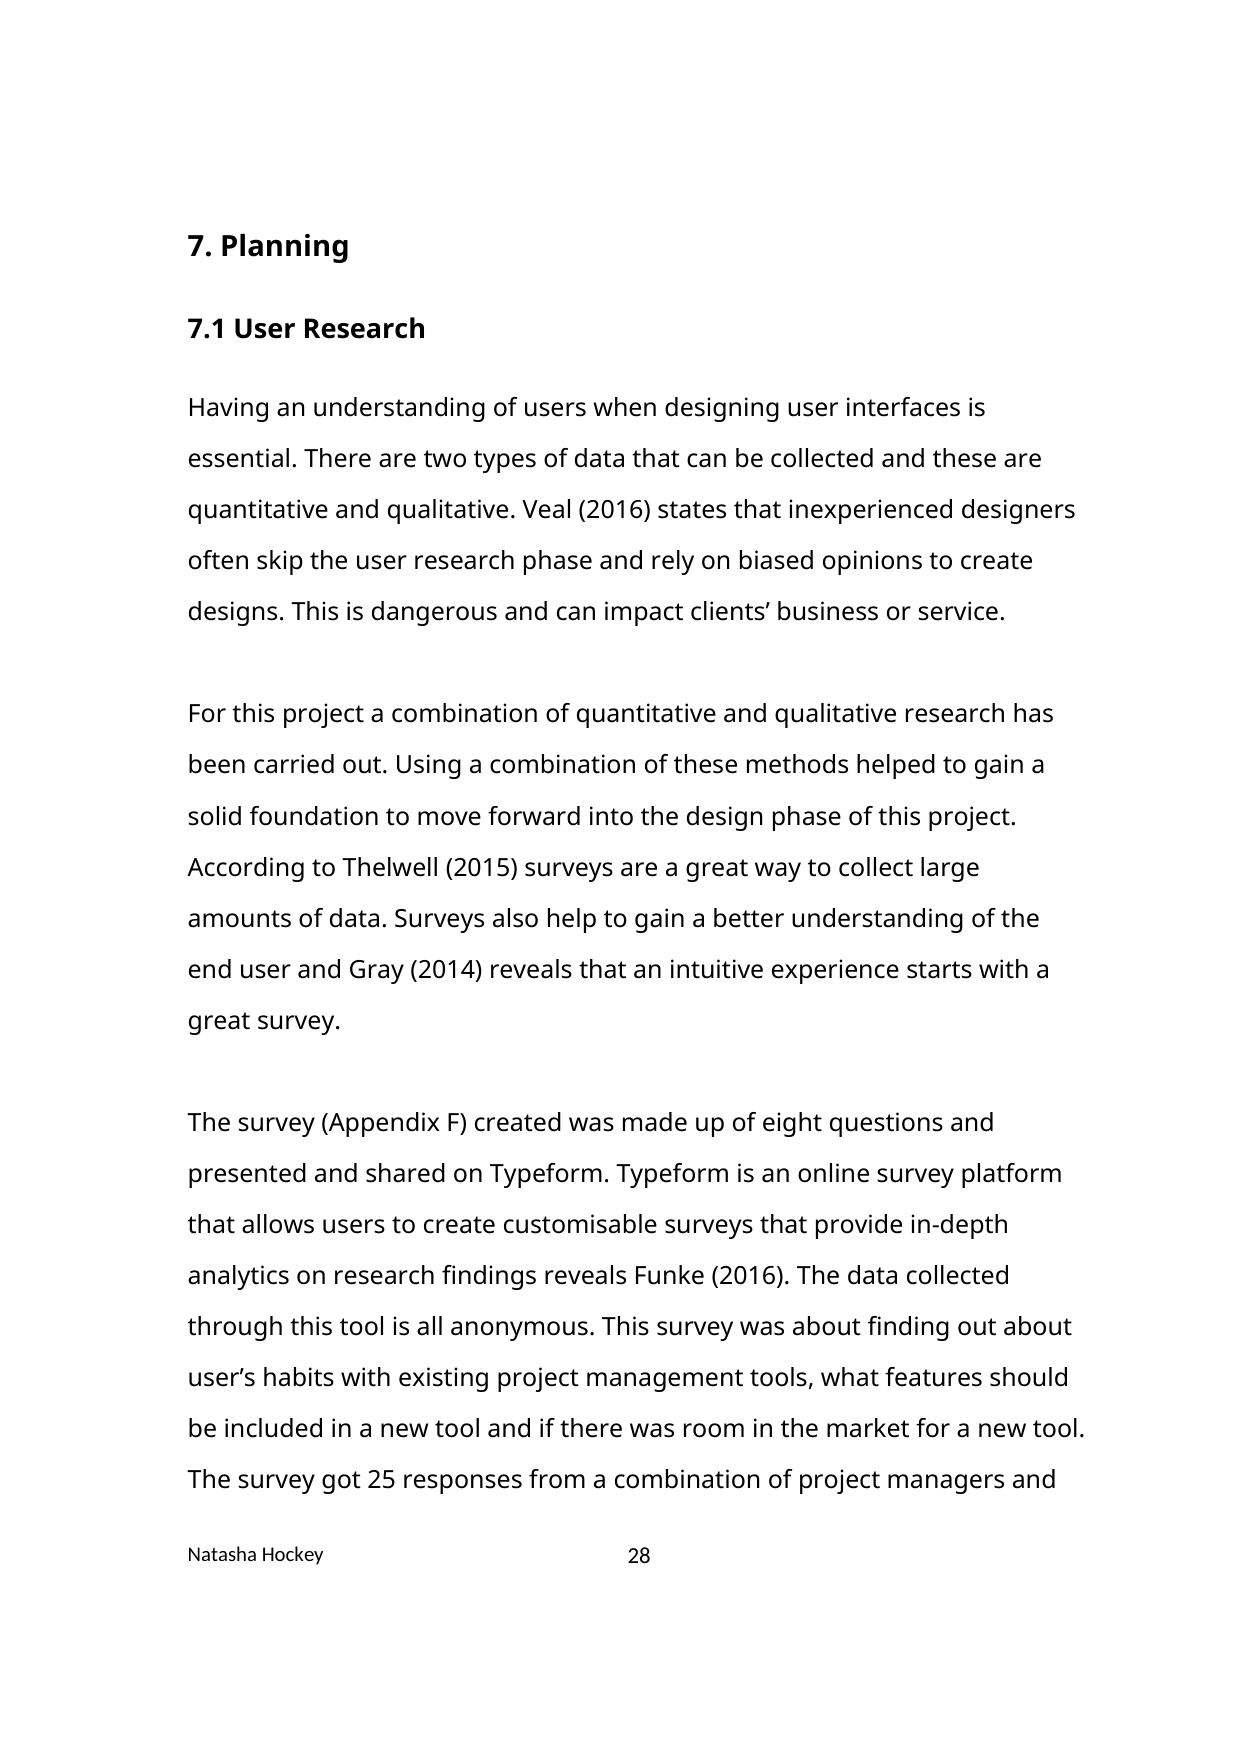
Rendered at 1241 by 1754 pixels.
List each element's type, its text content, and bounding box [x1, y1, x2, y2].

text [187, 1104, 1090, 1496]
subtitle 7. Planning [187, 225, 1090, 265]
subtitle 7.1 User Research [187, 309, 1090, 346]
text For this project a combination of quantitative and qualitative research has been carried out. Using a combination of these methods helped to gain a solid foundation to move forward into the design phase of this project. According to Thelwell (2015) surveys are a great way to collect large amounts of data. Surveys also help to gain a better understanding of the end user and Gray (2014) reveals that an intuitive experience starts with a great survey. [187, 696, 1090, 1036]
text Having an understanding of users when designing user interfaces is essential. There are two types of data that can be collected and these are quantitative and qualitative. Veal (2016) states that inexperienced designers often skip the user research phase and rely on biased opinions to create designs. This is dangerous and can impact clients’ business or service. [187, 390, 1090, 628]
